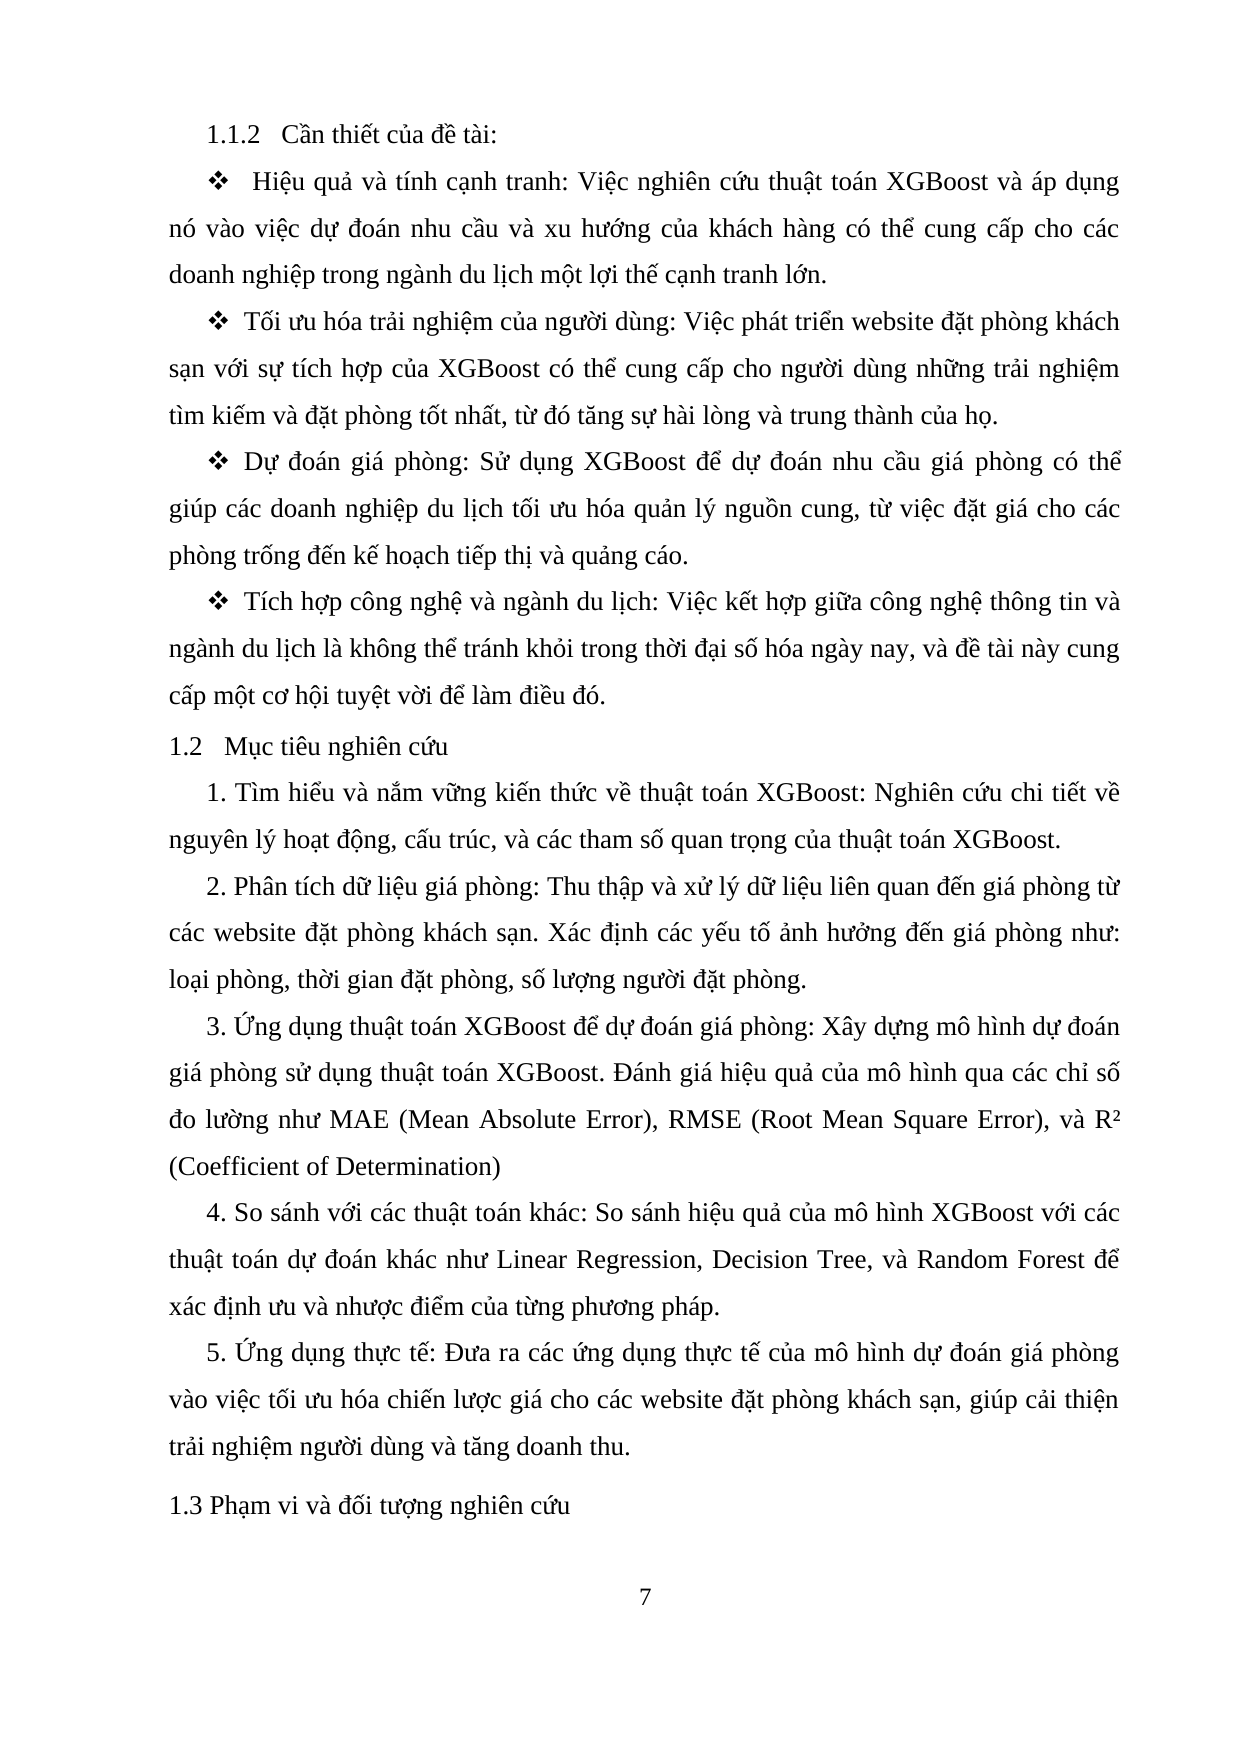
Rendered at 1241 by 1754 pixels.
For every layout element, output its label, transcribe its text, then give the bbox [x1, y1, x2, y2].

text 5. Ứng dụng thực tế: Đưa ra các ứng dụng thực tế của mô hình dự đoán giá phòng vào việc tối ưu hóa chiến lược giá cho các website đặt phòng khách sạn, giúp cải thiện trải nghiệm người dùng và tăng doanh thu. [169, 1336, 1122, 1461]
text 1.3 Phạm vi và đối tượng nghiên cứu [169, 1489, 1122, 1520]
text 2. Phân tích dữ liệu giá phòng: Thu thập và xử lý dữ liệu liên quan đến giá phòng từ các website đặt phòng khách sạn. Xác định các yếu tố ảnh hưởng đến giá phòng như: loại phòng, thời gian đặt phòng, số lượng người đặt phòng. [169, 870, 1122, 994]
list Hiệu quả và tính cạnh tranh: Việc nghiên cứu thuật toán XGBoost và áp dụng nó vào việc dự đoán nhu cầu và xu hướng của khách hàng có thể cung cấp cho các doanh nghiệp trong ngành du lịch một lợi thế cạnh tranh lớn. [169, 165, 1122, 290]
list Dự đoán giá phòng: Sử dụng XGBoost để dự đoán nhu cầu giá phòng có thể giúp các doanh nghiệp du lịch tối ưu hóa quản lý nguồn cung, từ việc đặt giá cho các phòng trống đến kế hoạch tiếp thị và quảng cáo. [169, 445, 1122, 570]
list Tích hợp công nghệ và ngành du lịch: Việc kết hợp giữa công nghệ thông tin và ngành du lịch là không thể tránh khỏi trong thời đại số hóa ngày nay, và đề tài này cung cấp một cơ hội tuyệt vời để làm điều đó. [169, 586, 1122, 710]
text 1. Tìm hiểu và nắm vững kiến thức về thuật toán XGBoost: Nghiên cứu chi tiết về nguyên lý hoạt động, cấu trúc, và các tham số quan trọng của thuật toán XGBoost. [169, 776, 1122, 854]
text 4. So sánh với các thuật toán khác: So sánh hiệu quả của mô hình XGBoost với các thuật toán dự đoán khác như Linear Regression, Decision Tree, và Random Forest để xác định ưu và nhược điểm của từng phương pháp. [169, 1196, 1122, 1321]
subtitle Mục tiêu nghiên cứu [169, 730, 1122, 761]
list Tối ưu hóa trải nghiệm của người dùng: Việc phát triển website đặt phòng khách sạn với sự tích hợp của XGBoost có thể cung cấp cho người dùng những trải nghiệm tìm kiếm và đặt phòng tốt nhất, từ đó tăng sự hài lòng và trung thành của họ. [169, 305, 1122, 430]
text 3. Ứng dụng thuật toán XGBoost để dự đoán giá phòng: Xây dựng mô hình dự đoán giá phòng sử dụng thuật toán XGBoost. Đánh giá hiệu quả của mô hình qua các chỉ số đo lường như MAE (Mean Absolute Error), RMSE (Root Mean Square Error), và R² (Coefficient of Determination) [169, 1010, 1122, 1181]
list Cần thiết của đề tài: [206, 118, 1122, 150]
